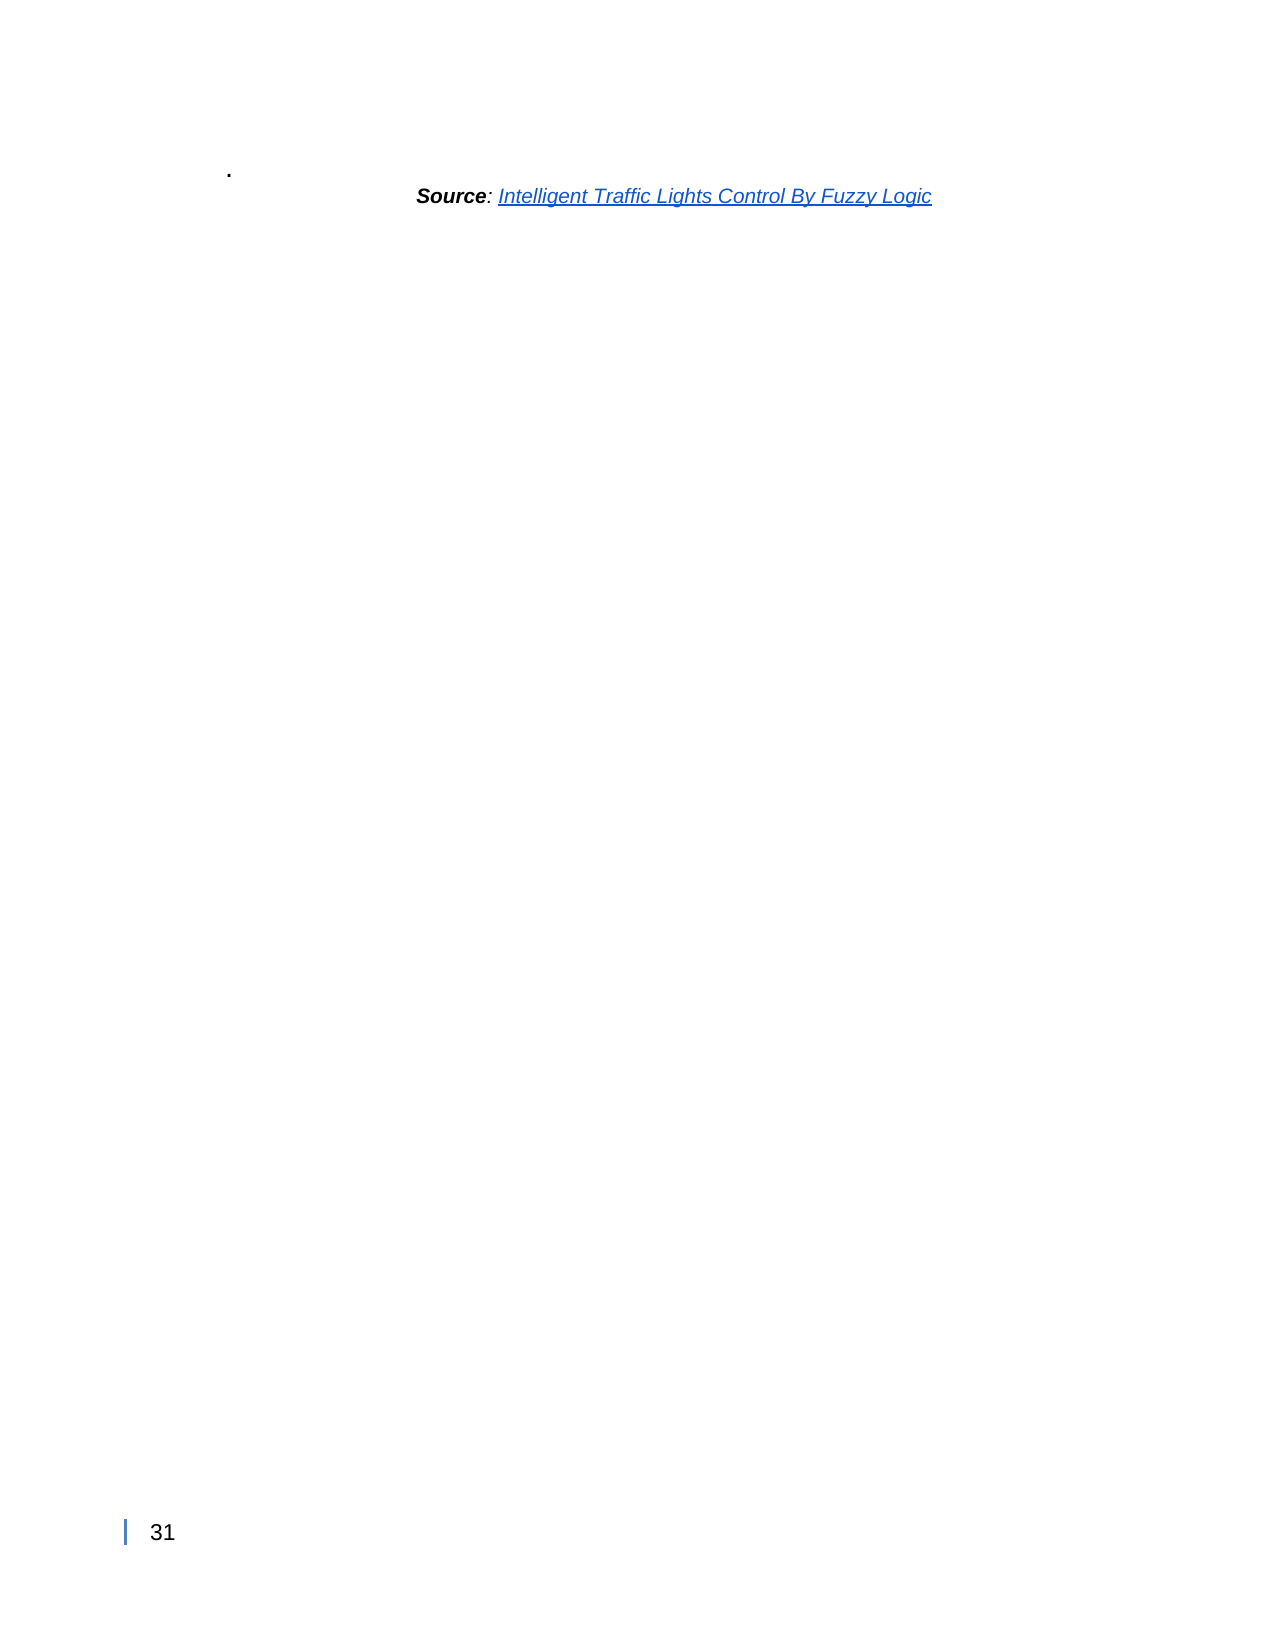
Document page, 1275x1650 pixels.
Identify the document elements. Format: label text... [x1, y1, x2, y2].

text Source: Intelligent Traffic Lights Control By Fuzzy Logic [225, 183, 1125, 207]
text . [225, 150, 1125, 183]
